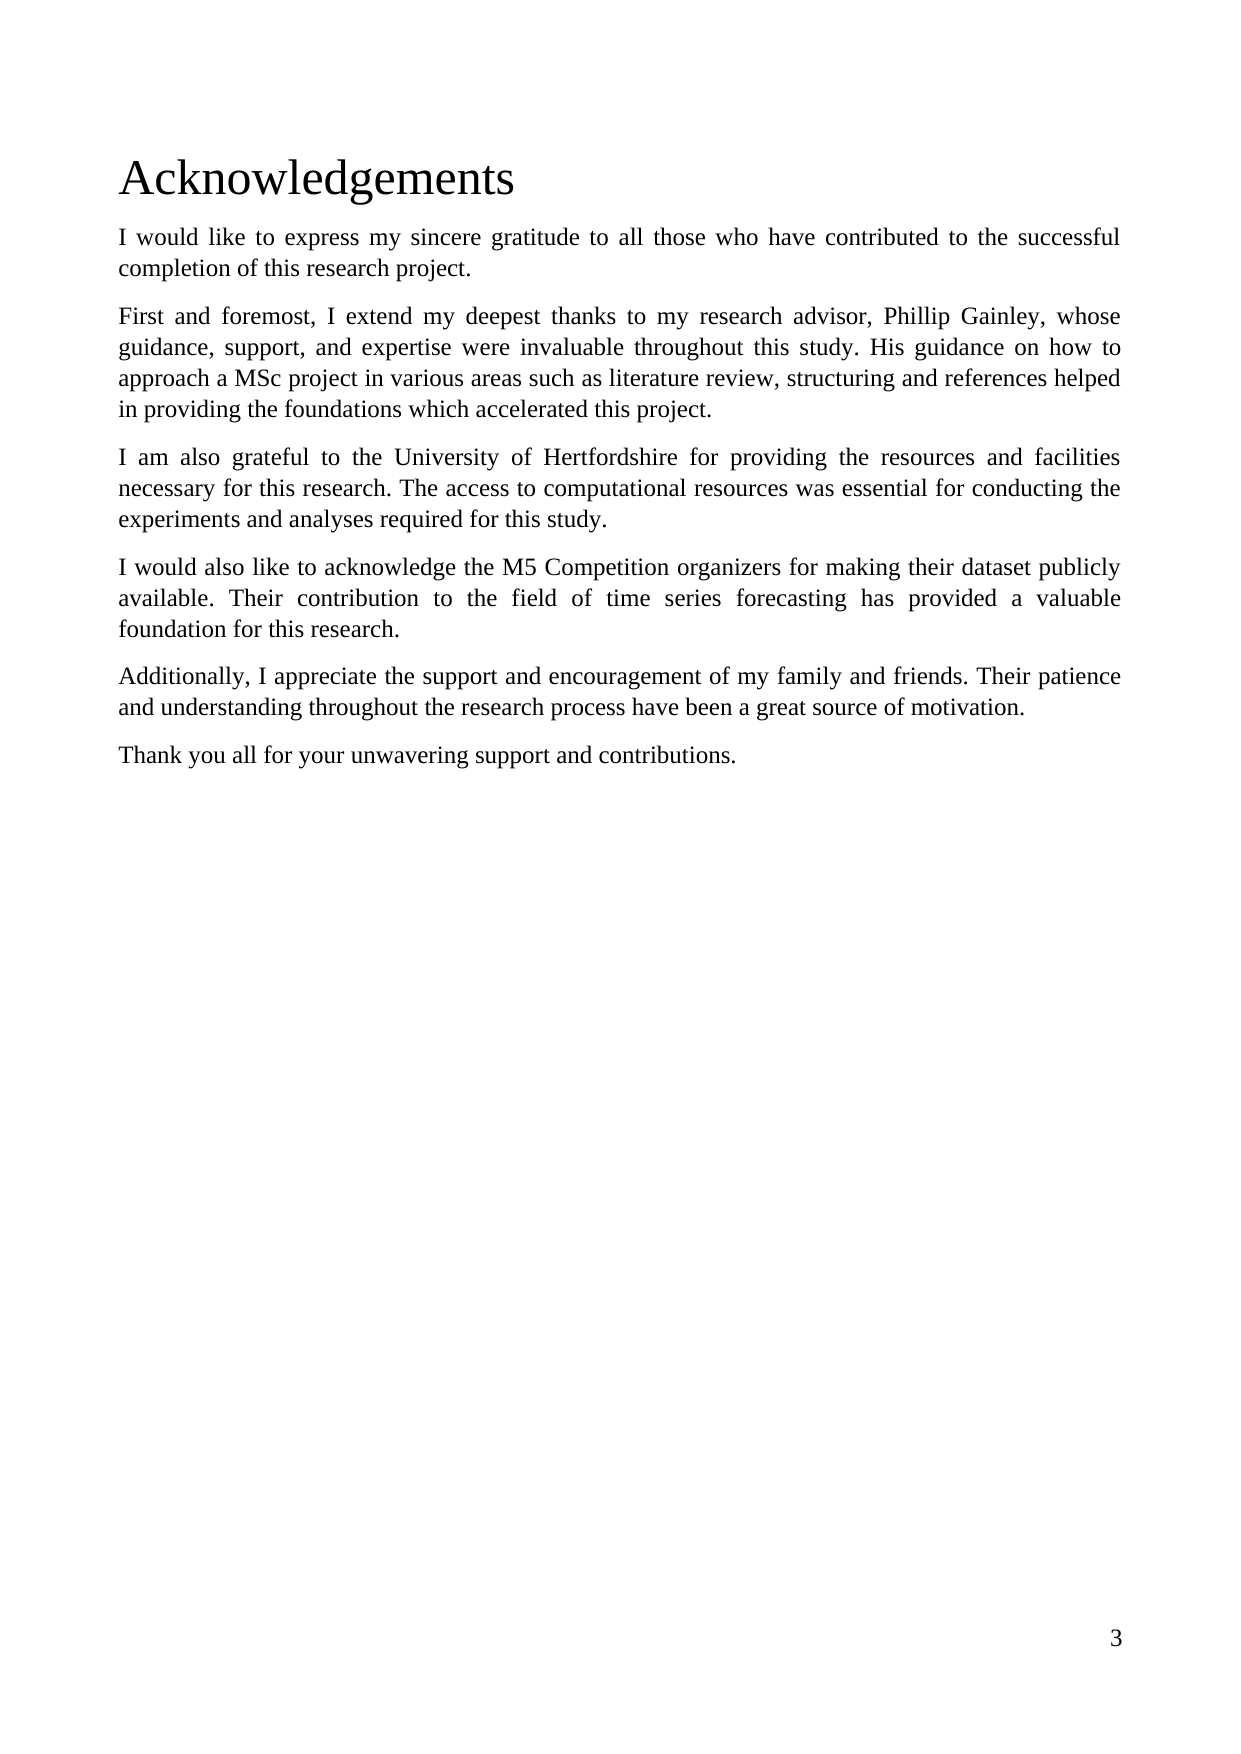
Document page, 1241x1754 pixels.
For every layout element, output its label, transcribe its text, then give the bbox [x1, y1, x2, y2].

text I would also like to acknowledge the M5 Competition organizers for making their dataset publicly available. Their contribution to the field of time series forecasting has provided a valuable foundation for this research. [118, 552, 1122, 642]
text I am also grateful to the University of Hertfordshire for providing the resources and facilities necessary for this research. The access to computational resources was essential for conducting the experiments and analyses required for this study. [118, 442, 1122, 533]
text Thank you all for your unwavering support and contributions. [118, 740, 1122, 769]
text I would like to express my sincere gratitude to all those who have contributed to the successful completion of this research project. [118, 222, 1122, 282]
subtitle Acknowledgements [118, 148, 1122, 205]
text Additionally, I appreciate the support and encouragement of my family and friends. Their patience and understanding throughout the research process have been a great source of motivation. [118, 661, 1122, 721]
text First and foremost, I extend my deepest thanks to my research advisor, Phillip Gainley, whose guidance, support, and expertise were invaluable throughout this study. His guidance on how to approach a MSc project in various areas such as literature review, structuring and references helped in providing the foundations which accelerated this project. [118, 301, 1122, 423]
